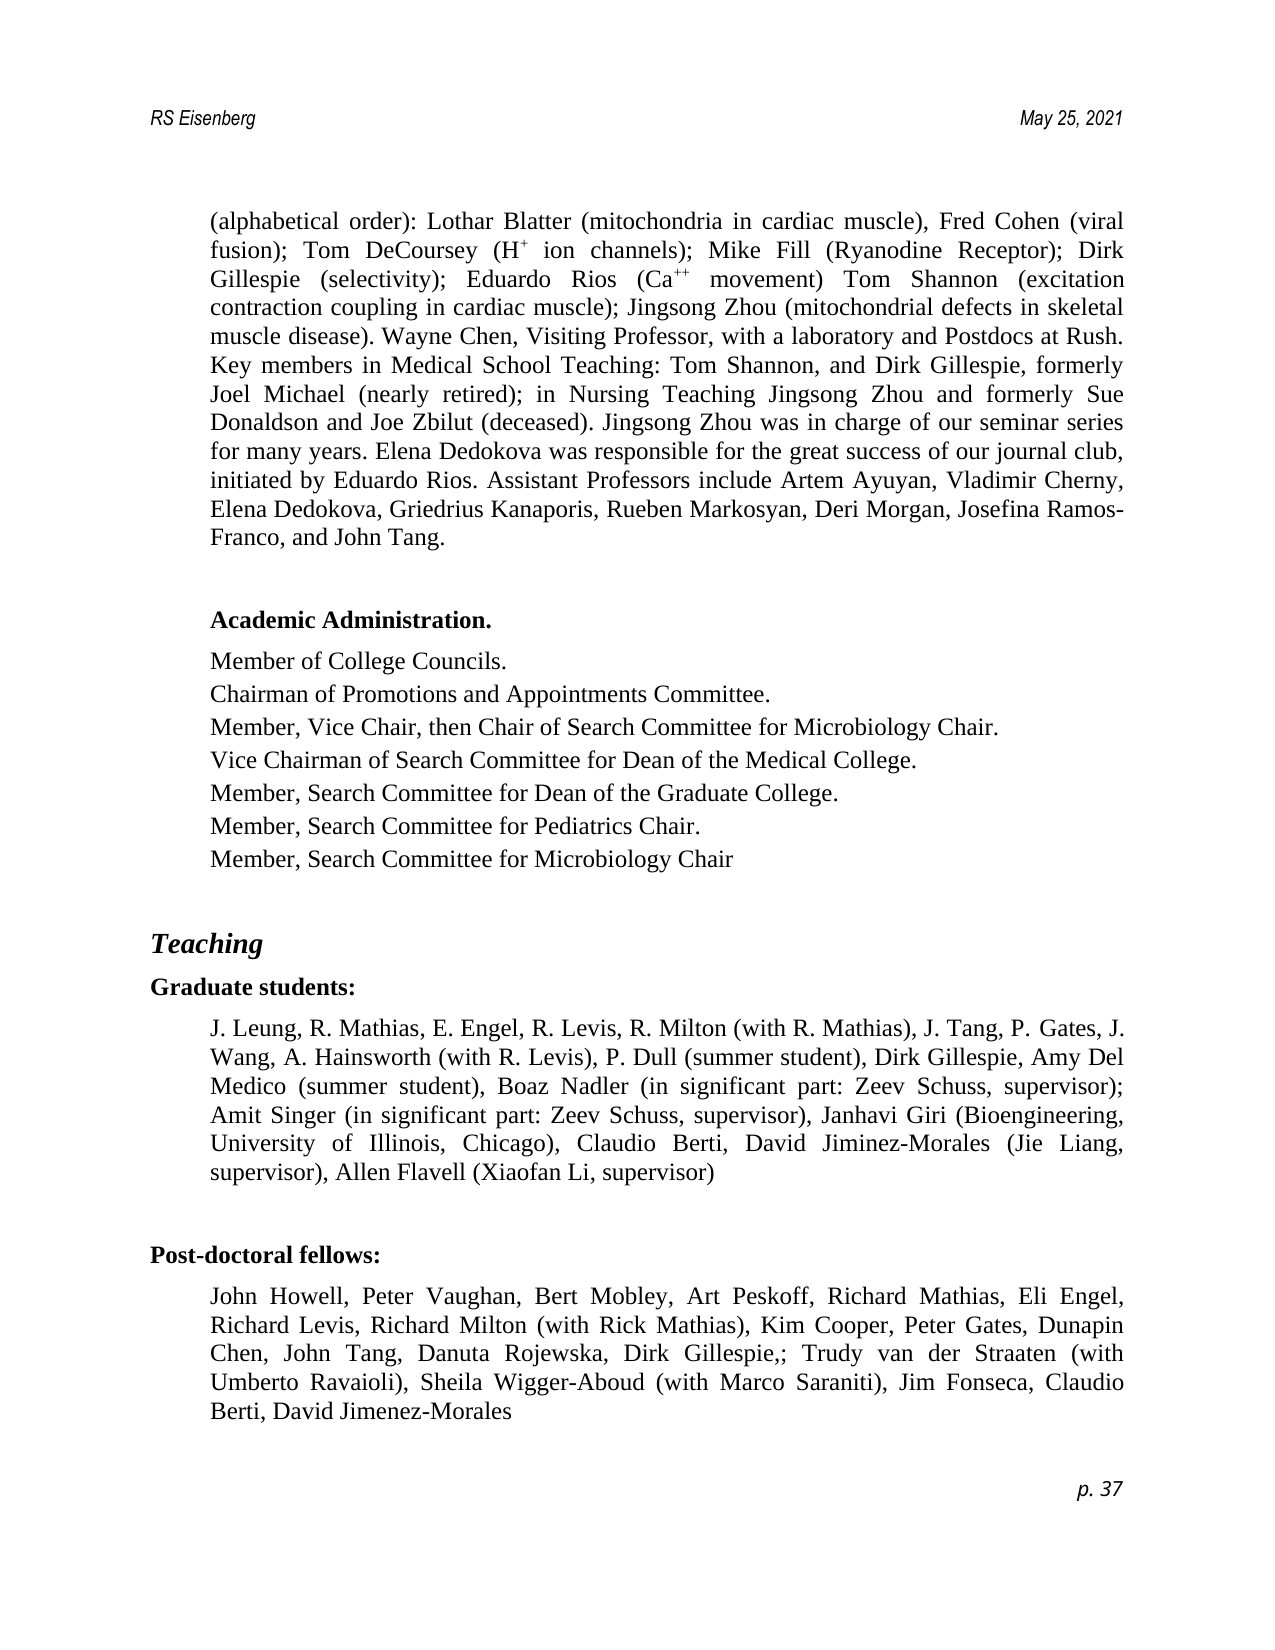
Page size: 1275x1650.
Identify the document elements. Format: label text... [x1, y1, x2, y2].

text Member of College Councils. [210, 646, 1125, 675]
text Graduate students: [150, 972, 1125, 1001]
text Teaching [150, 926, 1125, 960]
text John Howell, Peter Vaughan, Bert Mobley, Art Peskoff, Richard Mathias, Eli Engel, Richard Levis, Richard Milton (with Rick Mathias), Kim Cooper, Peter Gates, Dunapin Chen, John Tang, Danuta Rojewska, Dirk Gillespie,; Trudy van der Straaten (with Umberto Ravaioli), Sheila Wigger-Aboud (with Marco Saraniti), Jim Fonseca, Claudio Berti, David Jimenez-Morales [210, 1281, 1125, 1425]
text Member, Search Committee for Microbiology Chair [210, 844, 1125, 872]
text Member, Search Committee for Pediatrics Chair. [210, 811, 1125, 839]
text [210, 206, 1125, 551]
text J. Leung, R. Mathias, E. Engel, R. Levis, R. Milton (with R. Mathias), J. Tang, P. Gates, J. Wang, A. Hainsworth (with R. Levis), P. Dull (summer student), Dirk Gillespie, Amy Del Medico (summer student), Boaz Nadler (in significant part: Zeev Schuss, supervisor); Amit Singer (in significant part: Zeev Schuss, supervisor), Janhavi Giri (Bioengineering, University of Illinois, Chicago), Claudio Berti, David Jiminez-Morales (Jie Liang, supervisor), Allen Flavell (Xiaofan Li, supervisor) [210, 1013, 1125, 1186]
text Post-doctoral fellows: [150, 1240, 1125, 1268]
text Member, Vice Chair, then Chair of Search Committee for Microbiology Chair. [210, 712, 1125, 741]
text Chairman of Promotions and Appointments Committee. [210, 679, 1125, 708]
text Academic Administration. [210, 605, 1125, 634]
text Member, Search Committee for Dean of the Graduate College. [210, 778, 1125, 807]
text Vice Chairman of Search Committee for Dean of the Medical College. [210, 745, 1125, 774]
